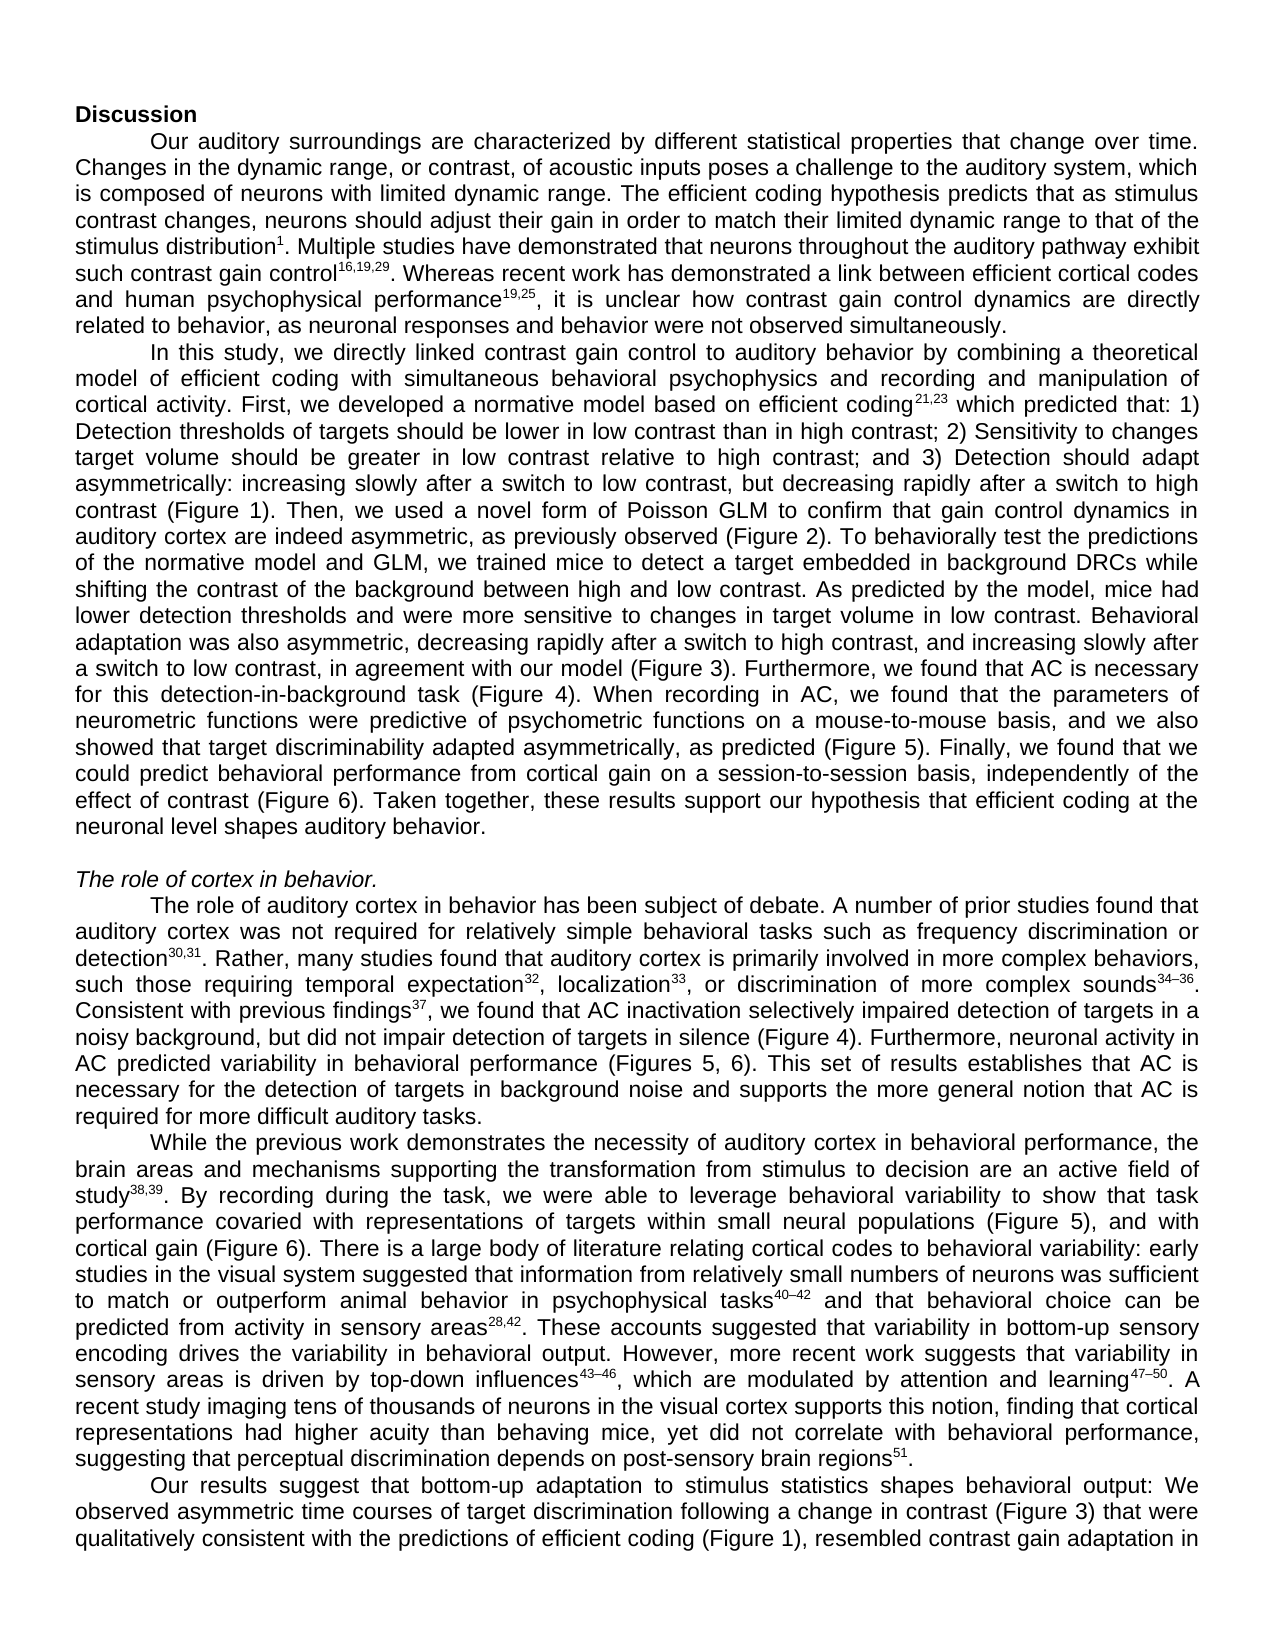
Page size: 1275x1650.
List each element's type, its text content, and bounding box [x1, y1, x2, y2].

text Our auditory surroundings are characterized by different statistical properties that change over time. Changes in the dynamic range, or contrast, of acoustic inputs poses a challenge to the auditory system, which is composed of neurons with limited dynamic range. The efficient coding hypothesis predicts that as stimulus contrast changes, neurons should adjust their gain in order to match their limited dynamic range to that of the stimulus distribution1. Multiple studies have demonstrated that neurons throughout the auditory pathway exhibit such contrast gain control16,19,29. Whereas recent work has demonstrated a link between efficient cortical codes and human psychophysical performance19,25, it is unclear how contrast gain control dynamics are directly related to behavior, as neuronal responses and behavior were not observed simultaneously. [75, 128, 1200, 338]
text The role of cortex in behavior. [75, 866, 1200, 892]
text Discussion [75, 101, 1200, 128]
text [75, 1472, 1200, 1551]
text In this study, we directly linked contrast gain control to auditory behavior by combining a theoretical model of efficient coding with simultaneous behavioral psychophysics and recording and manipulation of cortical activity. First, we developed a normative model based on efficient coding21,23 which predicted that: 1) Detection thresholds of targets should be lower in low contrast than in high contrast; 2) Sensitivity to changes target volume should be greater in low contrast relative to high contrast; and 3) Detection should adapt asymmetrically: increasing slowly after a switch to low contrast, but decreasing rapidly after a switch to high contrast (Figure 1). Then, we used a novel form of Poisson GLM to confirm that gain control dynamics in auditory cortex are indeed asymmetric, as previously observed (Figure 2). To behaviorally test the predictions of the normative model and GLM, we trained mice to detect a target embedded in background DRCs while shifting the contrast of the background between high and low contrast. As predicted by the model, mice had lower detection thresholds and were more sensitive to changes in target volume in low contrast. Behavioral adaptation was also asymmetric, decreasing rapidly after a switch to high contrast, and increasing slowly after a switch to low contrast, in agreement with our model (Figure 3). Furthermore, we found that AC is necessary for this detection-in-background task (Figure 4). When recording in AC, we found that the parameters of neurometric functions were predictive of psychometric functions on a mouse-to-mouse basis, and we also showed that target discriminability adapted asymmetrically, as predicted (Figure 5). Finally, we found that we could predict behavioral performance from cortical gain on a session-to-session basis, independently of the effect of contrast (Figure 6). Taken together, these results support our hypothesis that efficient coding at the neuronal level shapes auditory behavior. [75, 338, 1200, 839]
text The role of auditory cortex in behavior has been subject of debate. A number of prior studies found that auditory cortex was not required for relatively simple behavioral tasks such as frequency discrimination or detection30,31. Rather, many studies found that auditory cortex is primarily involved in more complex behaviors, such those requiring temporal expectation32, localization33, or discrimination of more complex sounds34–36. Consistent with previous findings37, we found that AC inactivation selectively impaired detection of targets in a noisy background, but did not impair detection of targets in silence (Figure 4). Furthermore, neuronal activity in AC predicted variability in behavioral performance (Figures 5, 6). This set of results establishes that AC is necessary for the detection of targets in background noise and supports the more general notion that AC is required for more difficult auditory tasks. [75, 892, 1200, 1129]
text While the previous work demonstrates the necessity of auditory cortex in behavioral performance, the brain areas and mechanisms supporting the transformation from stimulus to decision are an active field of study38,39. By recording during the task, we were able to leverage behavioral variability to show that task performance covaried with representations of targets within small neural populations (Figure 5), and with cortical gain (Figure 6). There is a large body of literature relating cortical codes to behavioral variability: early studies in the visual system suggested that information from relatively small numbers of neurons was sufficient to match or outperform animal behavior in psychophysical tasks40–42 and that behavioral choice can be predicted from activity in sensory areas28,42. These accounts suggested that variability in bottom-up sensory encoding drives the variability in behavioral output. However, more recent work suggests that variability in sensory areas is driven by top-down influences43–46, which are modulated by attention and learning47–50. A recent study imaging tens of thousands of neurons in the visual cortex supports this notion, finding that cortical representations had higher acuity than behaving mice, yet did not correlate with behavioral performance, suggesting that perceptual discrimination depends on post-sensory brain regions51. [75, 1129, 1200, 1472]
